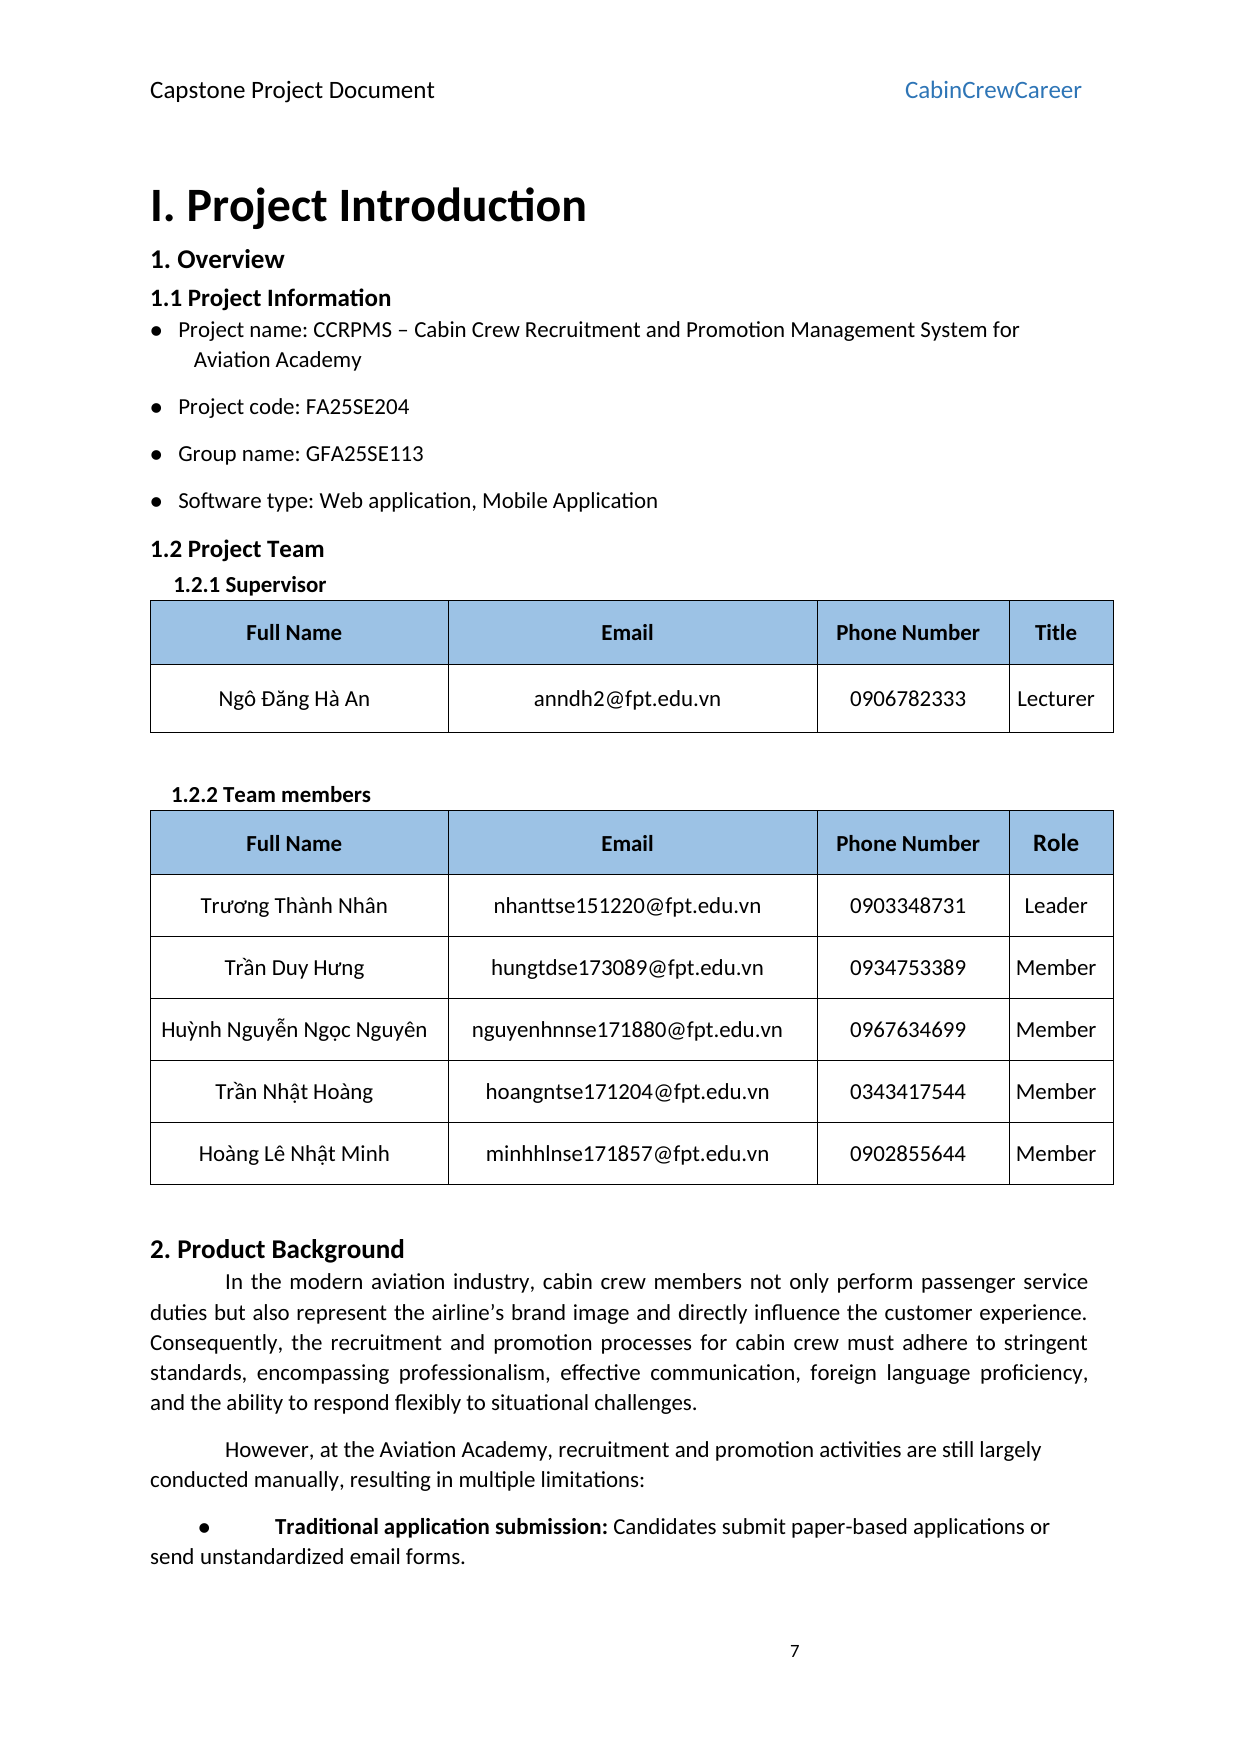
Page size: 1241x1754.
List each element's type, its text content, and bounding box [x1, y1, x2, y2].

table_cell anndh2@fpt.edu.vn [449, 665, 817, 732]
table_cell 0934753389 [818, 937, 1009, 998]
table_cell Member [1010, 999, 1113, 1060]
subtitle 1.2.2 Team members [150, 780, 1090, 808]
table_cell Member [1010, 937, 1113, 998]
table_cell 0902855644 [818, 1123, 1009, 1184]
list Project name: CCRPMS – Cabin Crew Recruitment and Promotion Management System for Aviation Academy [150, 315, 1090, 373]
table_header Phone Number [818, 601, 1009, 664]
table_header Email [449, 601, 817, 664]
table_cell Trần Nhật Hoàng [151, 1061, 448, 1122]
subtitle 2. Product Background [150, 1232, 1090, 1265]
subtitle 1.2.1 Supervisor [150, 570, 1090, 598]
subtitle 1. Overview [150, 242, 1090, 275]
list Software type: Web application, Mobile Application [150, 486, 1090, 514]
table_cell Leader [1010, 875, 1113, 936]
table_header Phone Number [818, 811, 1009, 874]
table_cell 0903348731 [818, 875, 1009, 936]
table_cell hoangntse171204@fpt.edu.vn [449, 1061, 817, 1122]
table_header Full Name [151, 811, 448, 874]
table_cell 0906782333 [818, 665, 1009, 732]
table_cell Hoàng Lê Nhật Minh [151, 1123, 448, 1184]
table_cell Ngô Đăng Hà An [151, 665, 448, 732]
table_cell 0967634699 [818, 999, 1009, 1060]
subtitle 1.1 Project Information [150, 282, 1090, 313]
table_cell hungtdse173089@fpt.edu.vn [449, 937, 817, 998]
table_cell nguyenhnnse171880@fpt.edu.vn [449, 999, 817, 1060]
table_header Title [1010, 601, 1113, 664]
subtitle 1.2 Project Team [150, 533, 1090, 563]
list In the modern aviation industry, cabin crew members not only perform passenger service duties but also represent the airline’s brand image and directly influence the customer experience. Consequently, the recruitment and promotion processes for cabin crew must adhere to stringent standards, encompassing professionalism, effective communication, foreign language proficiency, and the ability to respond flexibly to situational challenges. [150, 1267, 1090, 1416]
table_cell Trương Thành Nhân [151, 875, 448, 936]
table_header Role [1010, 811, 1113, 874]
table_header Email [449, 811, 817, 874]
table_cell nhanttse151220@fpt.edu.vn [449, 875, 817, 936]
list Group name: GFA25SE113 [150, 439, 1090, 467]
list Project code: FA25SE204 [150, 392, 1090, 420]
table_cell Member [1010, 1061, 1113, 1122]
table_cell minhhlnse171857@fpt.edu.vn [449, 1123, 817, 1184]
table_cell Member [1010, 1123, 1113, 1184]
table_cell Trần Duy Hưng [151, 937, 448, 998]
list However, at the Aviation Academy, recruitment and promotion activities are still largely conducted manually, resulting in multiple limitations: [150, 1435, 1090, 1493]
table_cell Huỳnh Nguyễn Ngọc Nguyên [151, 999, 448, 1060]
list Traditional application submission: Candidates submit paper-based applications or send unstandardized email forms. [150, 1512, 1090, 1571]
table_header Full Name [151, 601, 448, 664]
subtitle I. Project Introduction [150, 175, 1090, 233]
table_cell Lecturer [1010, 665, 1113, 732]
table_cell 0343417544 [818, 1061, 1009, 1122]
